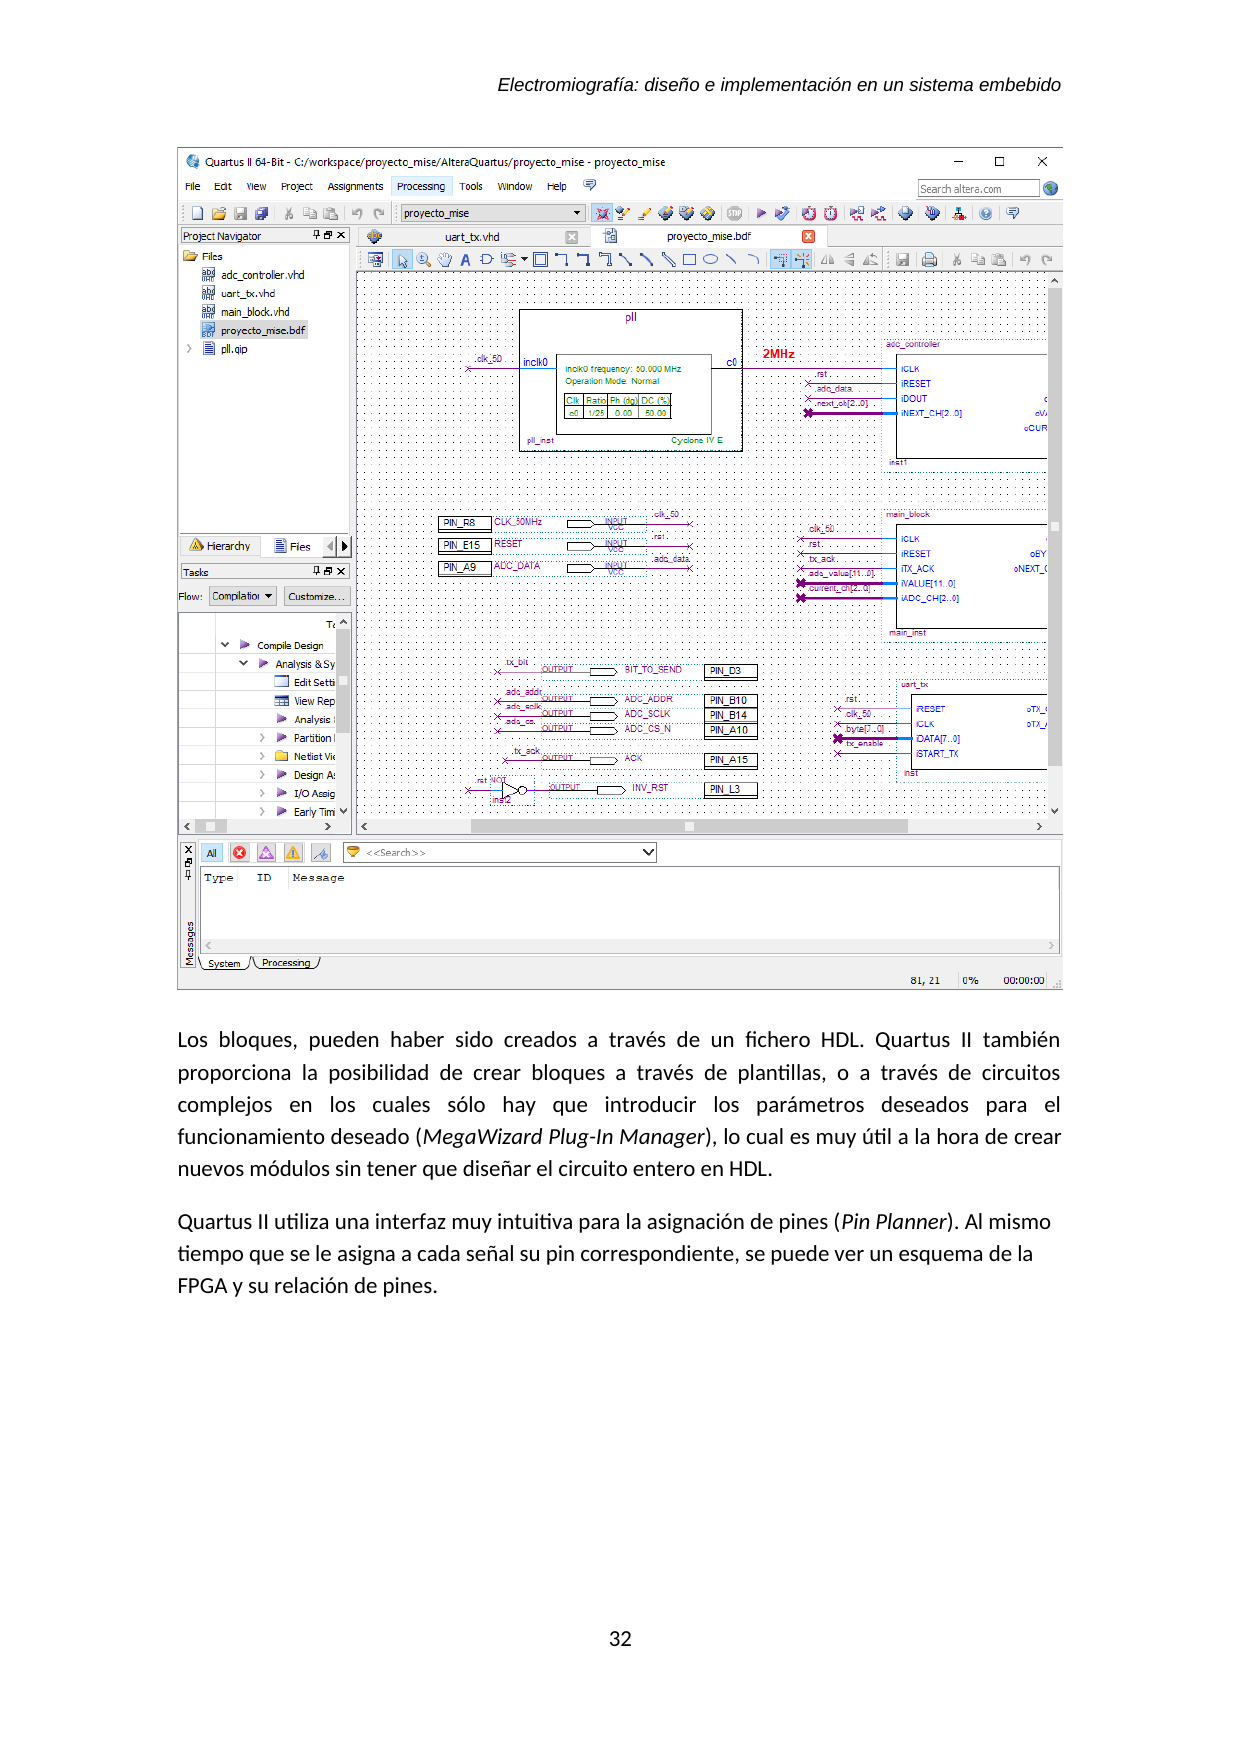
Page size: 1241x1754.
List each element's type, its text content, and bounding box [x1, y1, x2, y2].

list Los bloques, pueden haber sido creados a través de un fichero HDL. Quartus II también proporciona la posibilidad de crear bloques a través de plantillas, o a través de circuitos complejos en los cuales sólo hay que introducir los parámetros deseados para el funcionamiento deseado (MegaWizard Plug-In Manager), lo cual es muy útil a la hora de crear nuevos módulos sin tener que diseñar el circuito entero en HDL. [177, 1026, 1063, 1182]
text Quartus II utiliza una interfaz muy intuitiva para la asignación de pines (Pin Planner). Al mismo tiempo que se le asigna a cada señal su pin correspondiente, se puede ver un esquema de la FPGA y su relación de pines. [177, 1207, 1063, 1300]
picture [177, 147, 1063, 990]
